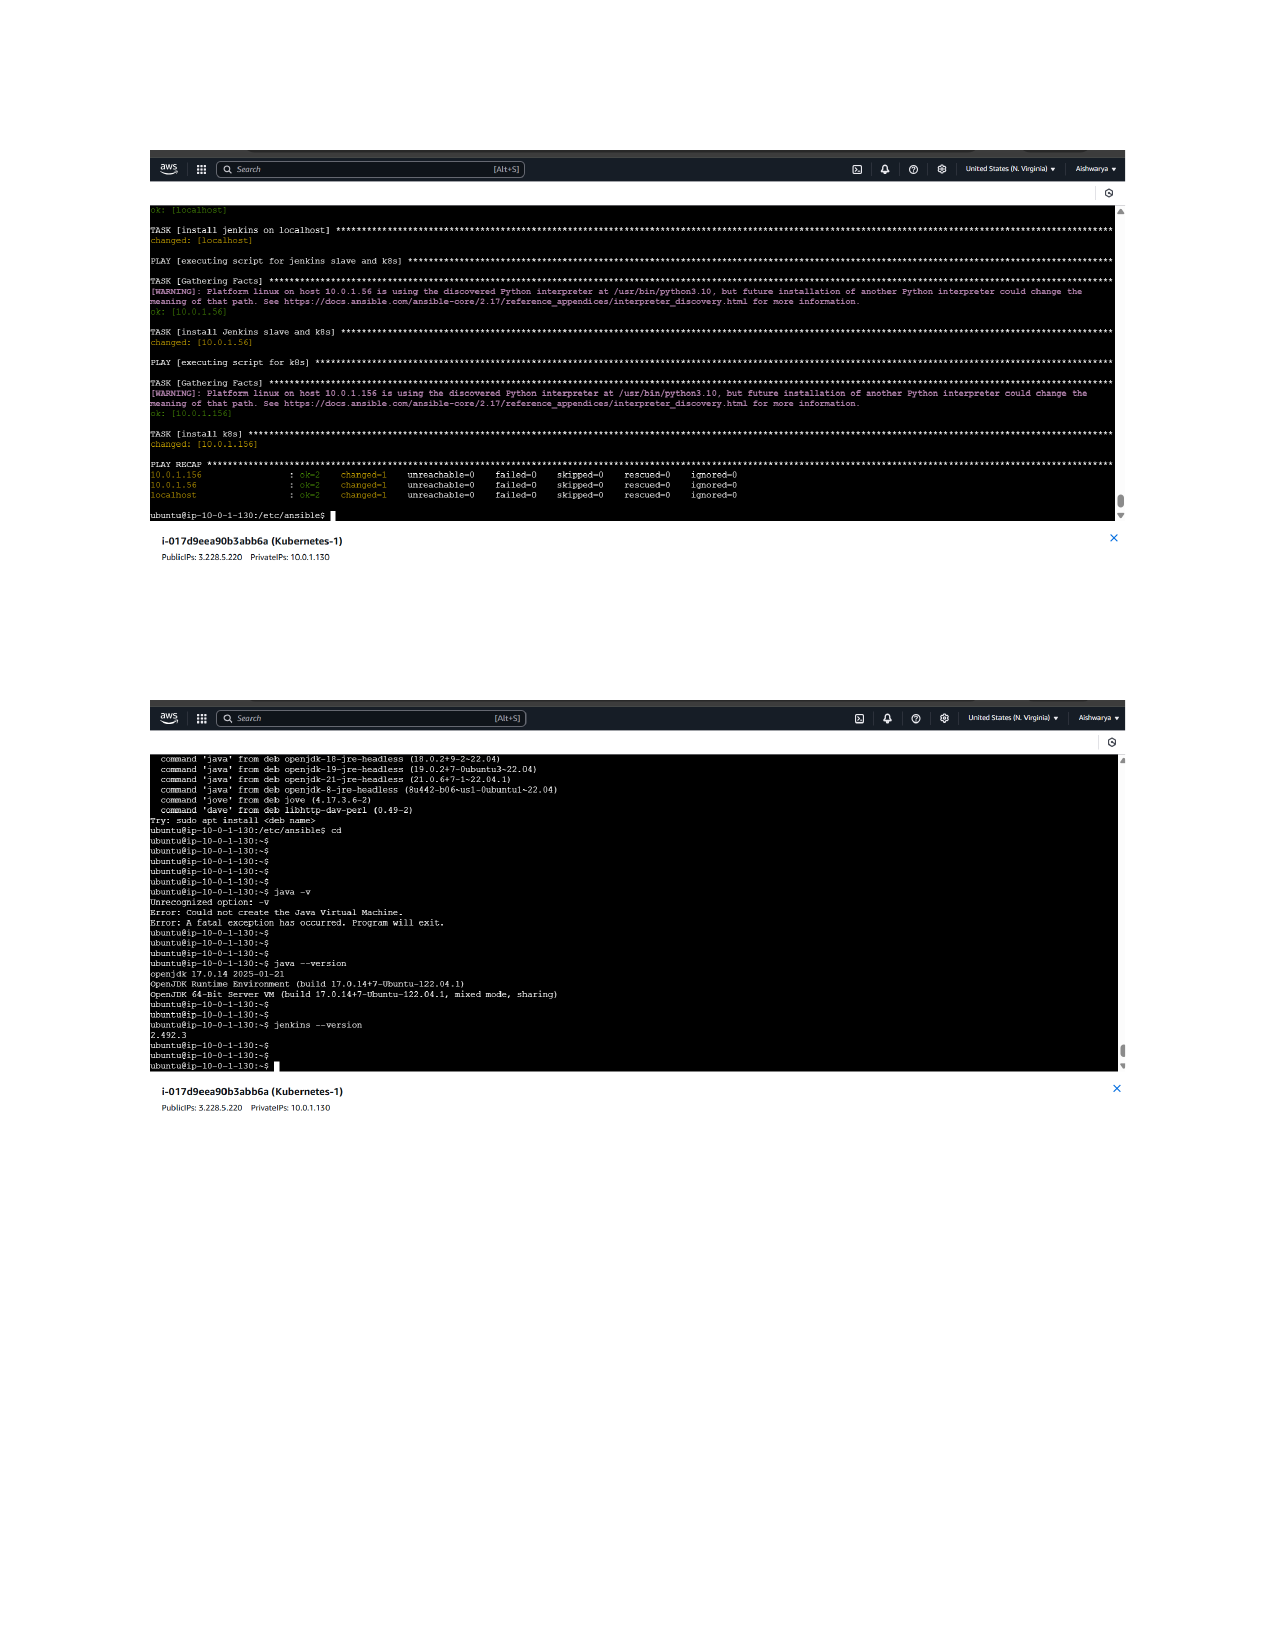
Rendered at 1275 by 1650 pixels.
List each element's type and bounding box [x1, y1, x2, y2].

picture [150, 150, 1125, 581]
picture [150, 700, 1125, 1126]
